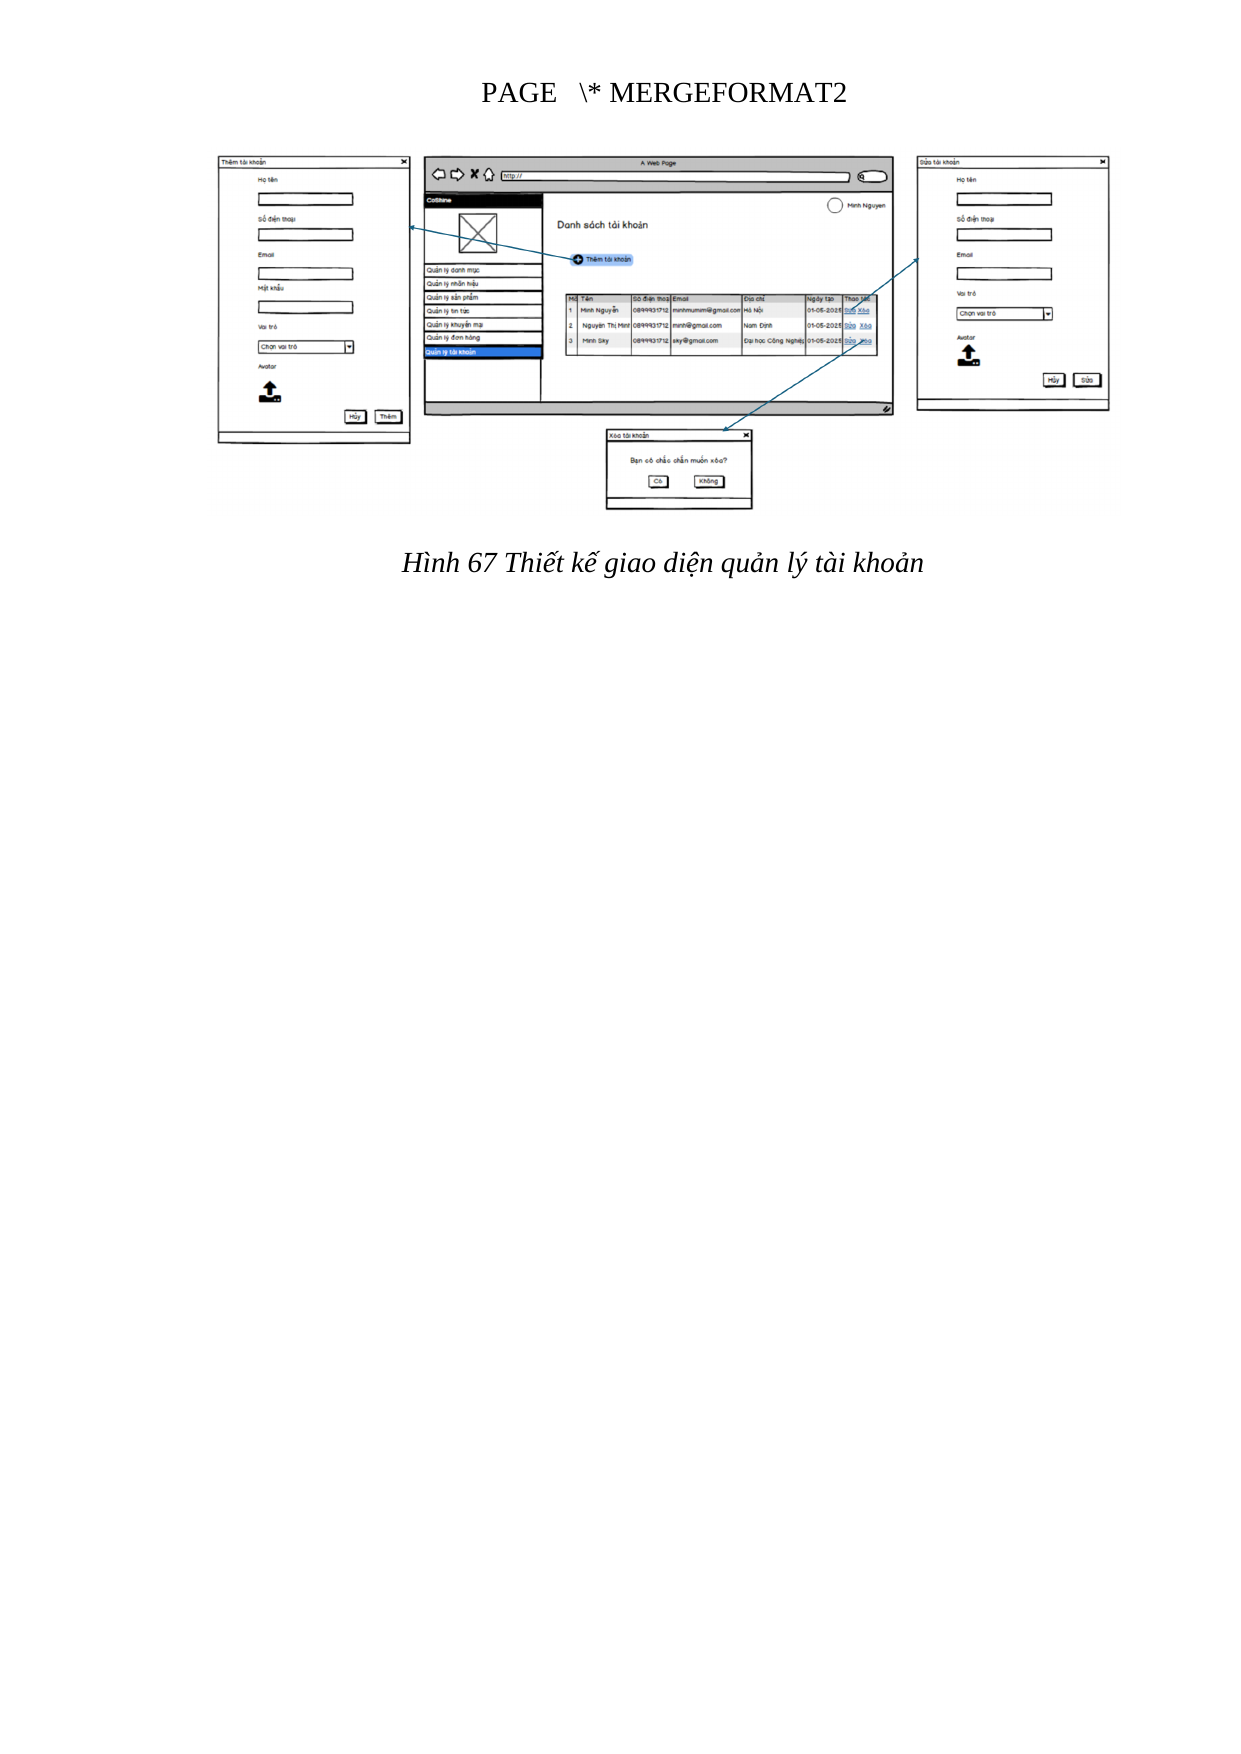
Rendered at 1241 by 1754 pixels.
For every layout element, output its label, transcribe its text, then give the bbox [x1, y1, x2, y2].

text Hình 67 Thiết kế giao diện quản lý tài khoản [207, 545, 1122, 578]
picture [206, 147, 1121, 516]
